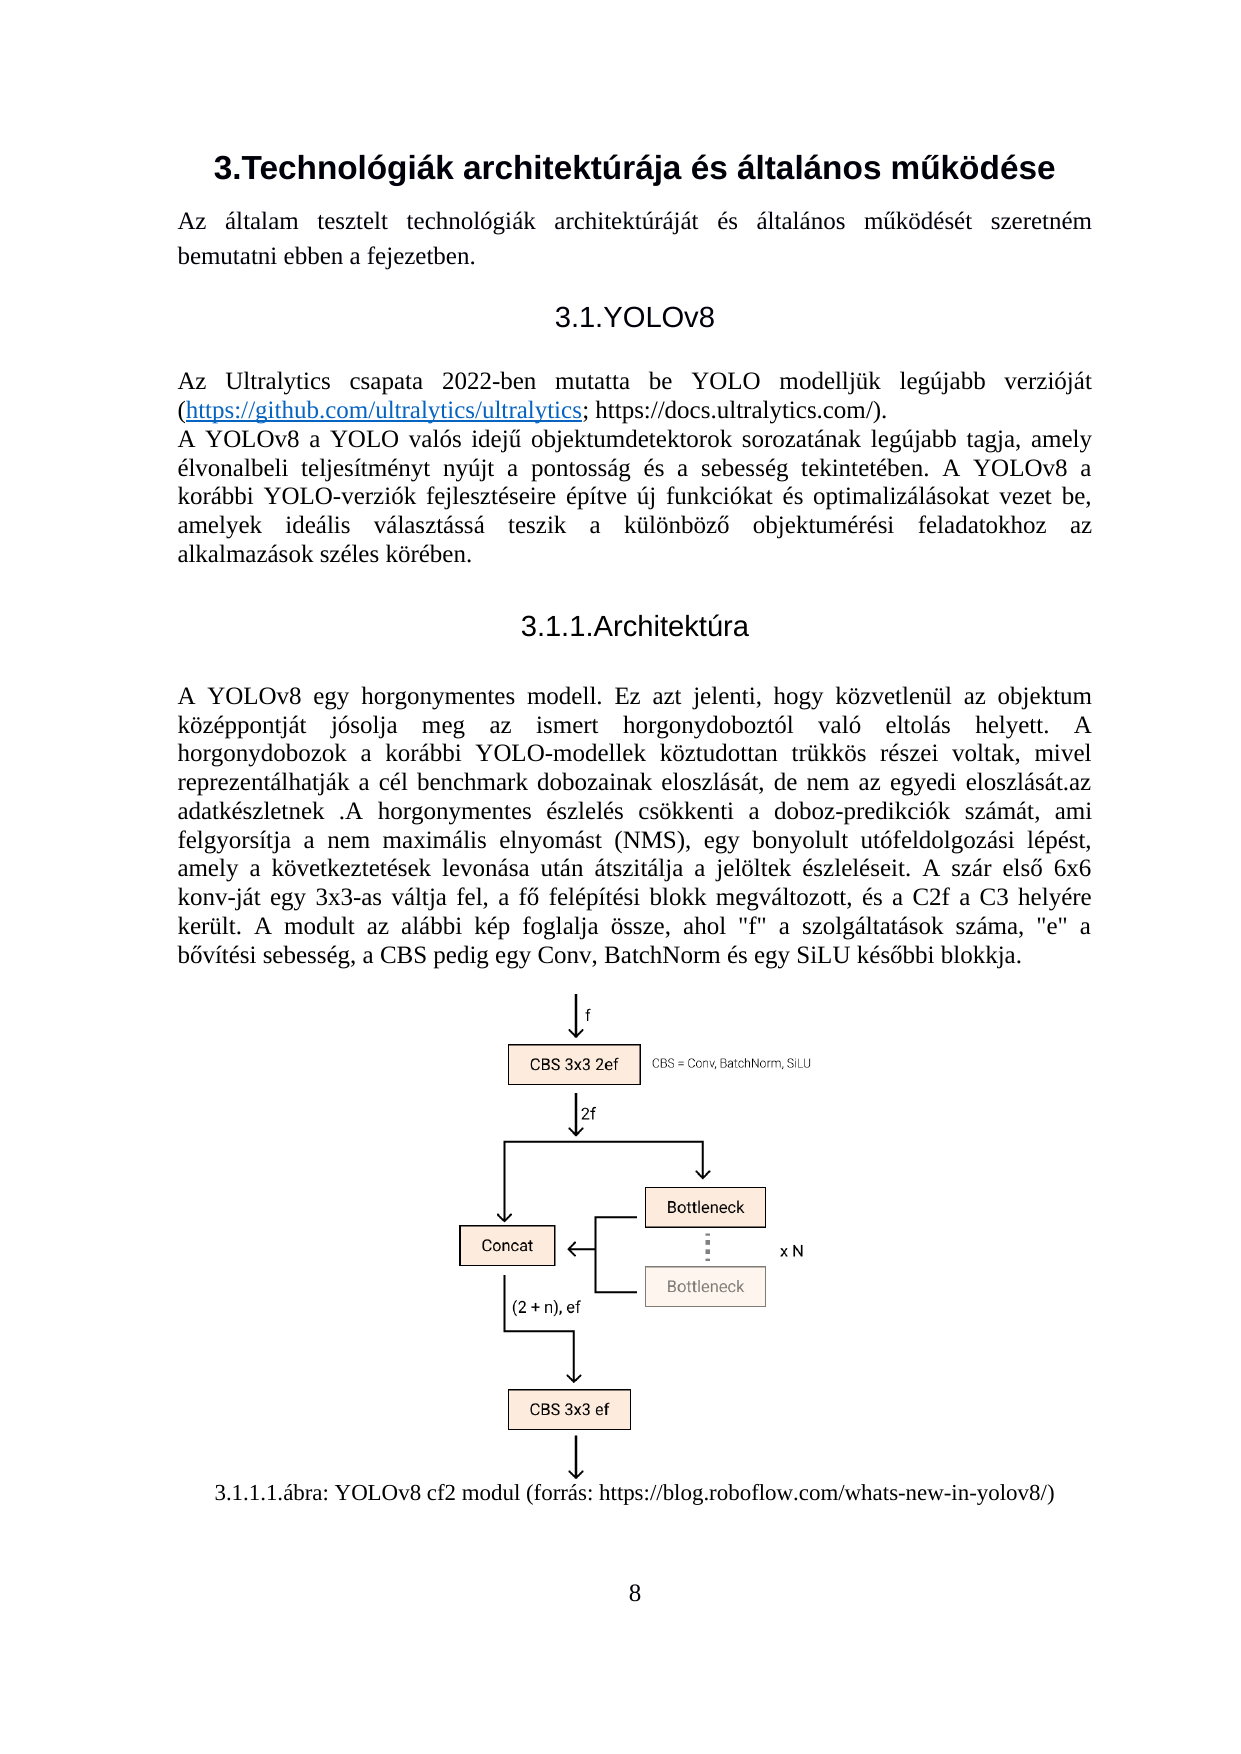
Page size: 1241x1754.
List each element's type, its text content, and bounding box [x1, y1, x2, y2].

subtitle 3.1.YOLOv8 [177, 300, 1092, 334]
picture [459, 994, 811, 1479]
text A YOLOv8 egy horgonymentes modell. Ez azt jelenti, hogy közvetlenül az objektum középpontját jósolja meg az ismert horgonydoboztól való eltolás helyett. A horgonydobozok a korábbi YOLO-modellek köztudottan trükkös részei voltak, mivel reprezentálhatják a cél benchmark dobozainak eloszlását, de nem az egyedi eloszlását.az adatkészletnek .A horgonymentes észlelés csökkenti a doboz-predikciók számát, ami felgyorsítja a nem maximális elnyomást (NMS), egy bonyolult utófeldolgozási lépést, amely a következtetések levonása után átszitálja a jelöltek észleléseit. A szár első 6x6 konv-ját egy 3x3-as váltja fel, a fő felépítési blokk megváltozott, és a C2f a C3 helyére került. A modult az alábbi kép foglalja össze, ahol "f" a szolgáltatások száma, "e" a bővítési sebesség, a CBS pedig egy Conv, BatchNorm és egy SiLU későbbi blokkja. [177, 681, 1092, 968]
subtitle 3.1.1.Architektúra [177, 608, 1092, 642]
text 3.Technológiák architektúrája és általános működése [177, 148, 1092, 186]
text A YOLOv8 a YOLO valós idejű objektumdetektorok sorozatának legújabb tagja, amely élvonalbeli teljesítményt nyújt a pontosság és a sebesség tekintetében. A YOLOv8 a korábbi YOLO-verziók fejlesztéseire építve új funkciókat és optimalizálásokat vezet be, amelyek ideális választássá teszik a különböző objektumérési feladatokhoz az alkalmazások széles körében. [177, 424, 1092, 568]
text Az Ultralytics csapata 2022-ben mutatta be YOLO modelljük legújabb verzióját (https://github.com/ultralytics/ultralytics; https://docs.ultralytics.com/). [177, 366, 1092, 424]
text 3.1.1.1.ábra: YOLOv8 cf2 modul (forrás: https://blog.roboflow.com/whats-new-in-yolov8/) [177, 1478, 1092, 1505]
text Az általam tesztelt technológiák architektúráját és általános működését szeretném bemutatni ebben a fejezetben. [177, 206, 1092, 269]
